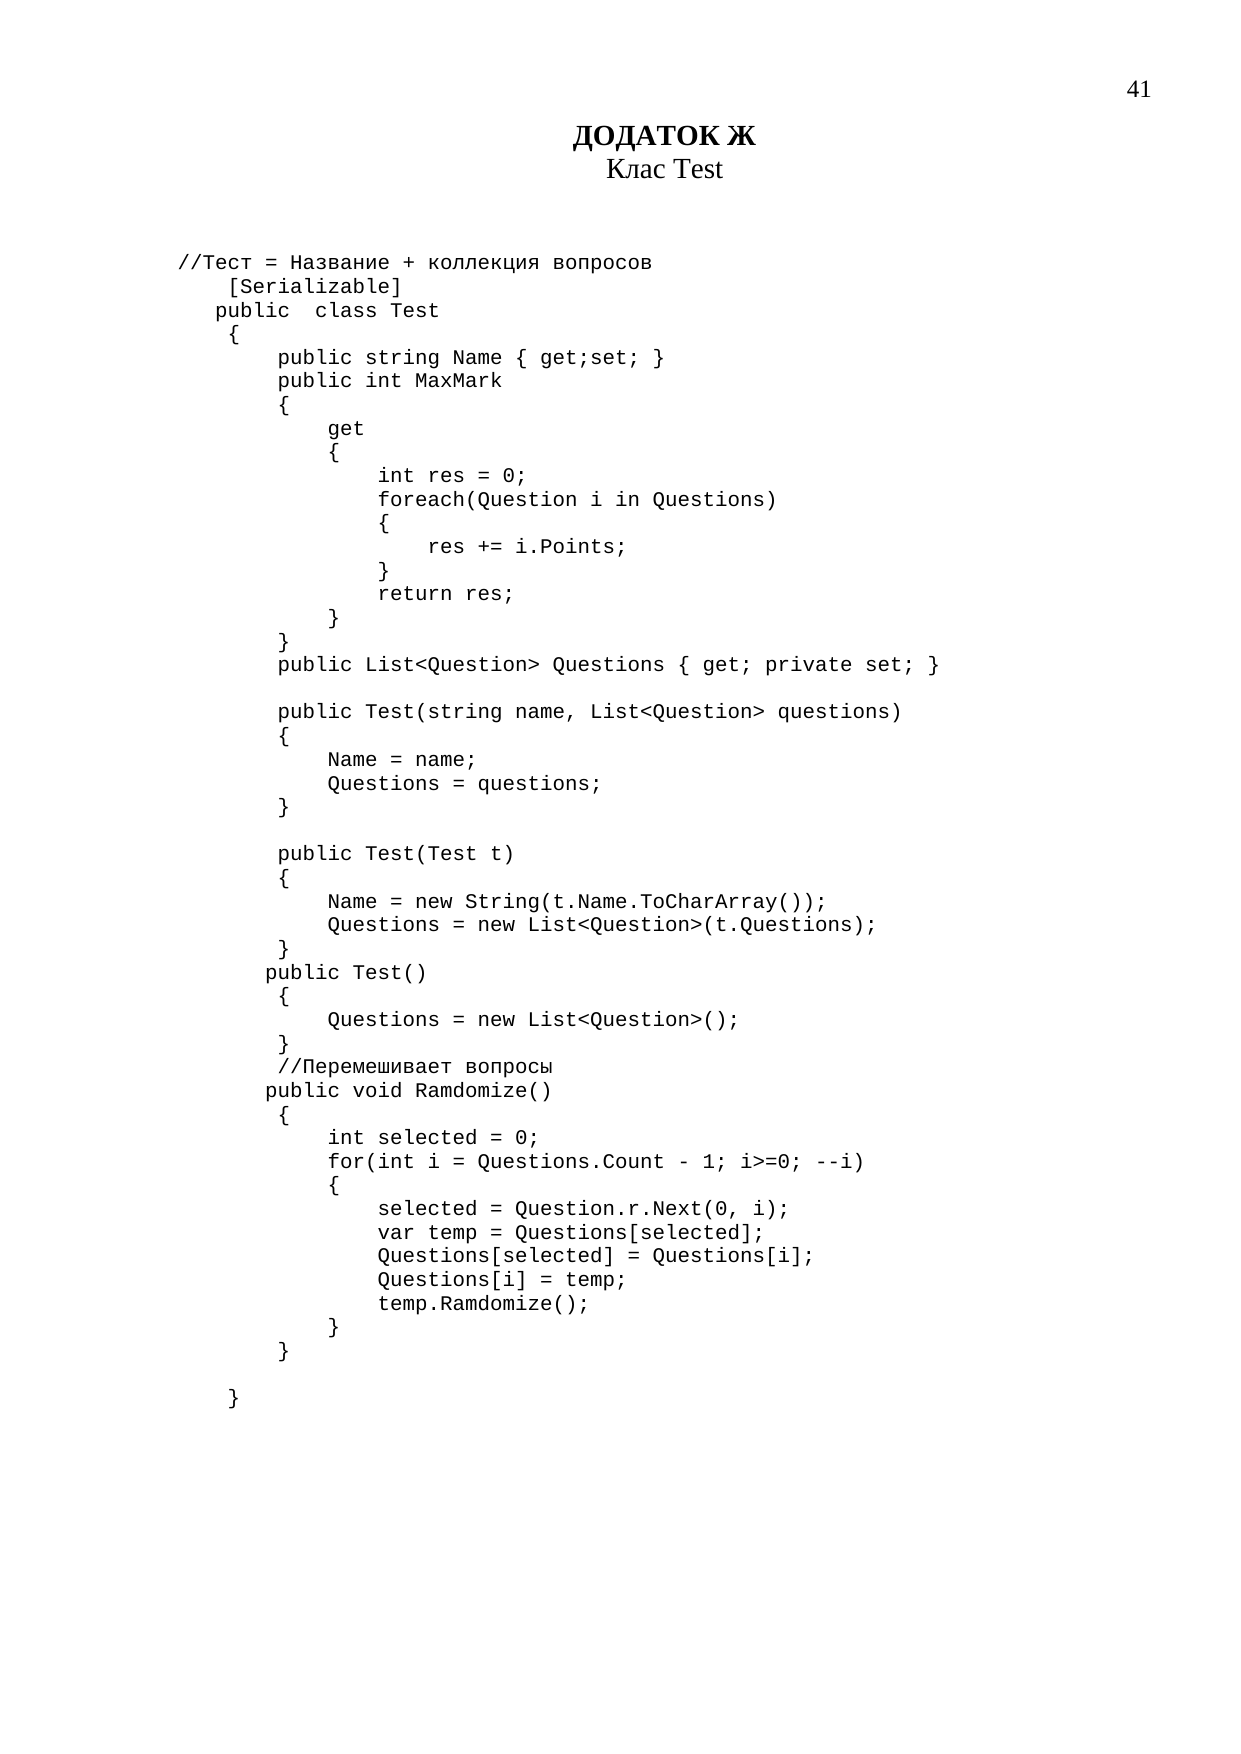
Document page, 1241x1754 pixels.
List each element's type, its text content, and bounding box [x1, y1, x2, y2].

text { [177, 323, 1152, 347]
text int res = 0; [177, 465, 1152, 489]
text } [177, 938, 1152, 962]
text for(int i = Questions.Count - 1; i>=0; --i) [177, 1151, 1152, 1174]
text } [177, 1387, 1152, 1411]
text Questions = new List<Question>(); [177, 1009, 1152, 1033]
text Клас Test [177, 152, 1152, 185]
text } [177, 1033, 1152, 1056]
text { [177, 1103, 1152, 1127]
text get [177, 418, 1152, 441]
text } [177, 796, 1152, 820]
text var temp = Questions[selected]; [177, 1222, 1152, 1245]
text } [177, 1316, 1152, 1340]
text Questions = new List<Question>(t.Questions); [177, 914, 1152, 938]
text Questions[i] = temp; [177, 1269, 1152, 1293]
text int selected = 0; [177, 1127, 1152, 1151]
text public void Ramdomize() [177, 1080, 1152, 1103]
text { [177, 394, 1152, 418]
text } [177, 631, 1152, 654]
text public int MaxMark [177, 371, 1152, 394]
text //Перемешивает вопросы [177, 1056, 1152, 1080]
text } [177, 607, 1152, 631]
text { [177, 441, 1152, 465]
text public class Test [177, 299, 1152, 323]
text { [177, 725, 1152, 749]
text return res; [177, 583, 1152, 607]
text { [177, 867, 1152, 891]
text public string Name { get;set; } [177, 347, 1152, 371]
text res += i.Points; [177, 536, 1152, 560]
text Name = name; [177, 749, 1152, 772]
text } [177, 560, 1152, 583]
text { [177, 985, 1152, 1009]
text [Serializable] [177, 276, 1152, 299]
text Name = new String(t.Name.ToCharArray()); [177, 891, 1152, 914]
text } [177, 1340, 1152, 1364]
text temp.Ramdomize(); [177, 1293, 1152, 1316]
text public List<Question> Questions { get; private set; } [177, 654, 1152, 678]
text public Test(string name, List<Question> questions) [177, 702, 1152, 725]
text Questions[selected] = Questions[i]; [177, 1245, 1152, 1269]
text Questions = questions; [177, 772, 1152, 796]
text { [177, 512, 1152, 536]
text foreach(Question i in Questions) [177, 489, 1152, 512]
text selected = Question.r.Next(0, i); [177, 1198, 1152, 1222]
text ДОДАТОК Ж [177, 118, 1152, 152]
text { [177, 1174, 1152, 1198]
text public Test(Test t) [177, 843, 1152, 867]
text public Test() [177, 962, 1152, 985]
text //Тест = Название + коллекция вопросов [177, 252, 1152, 276]
